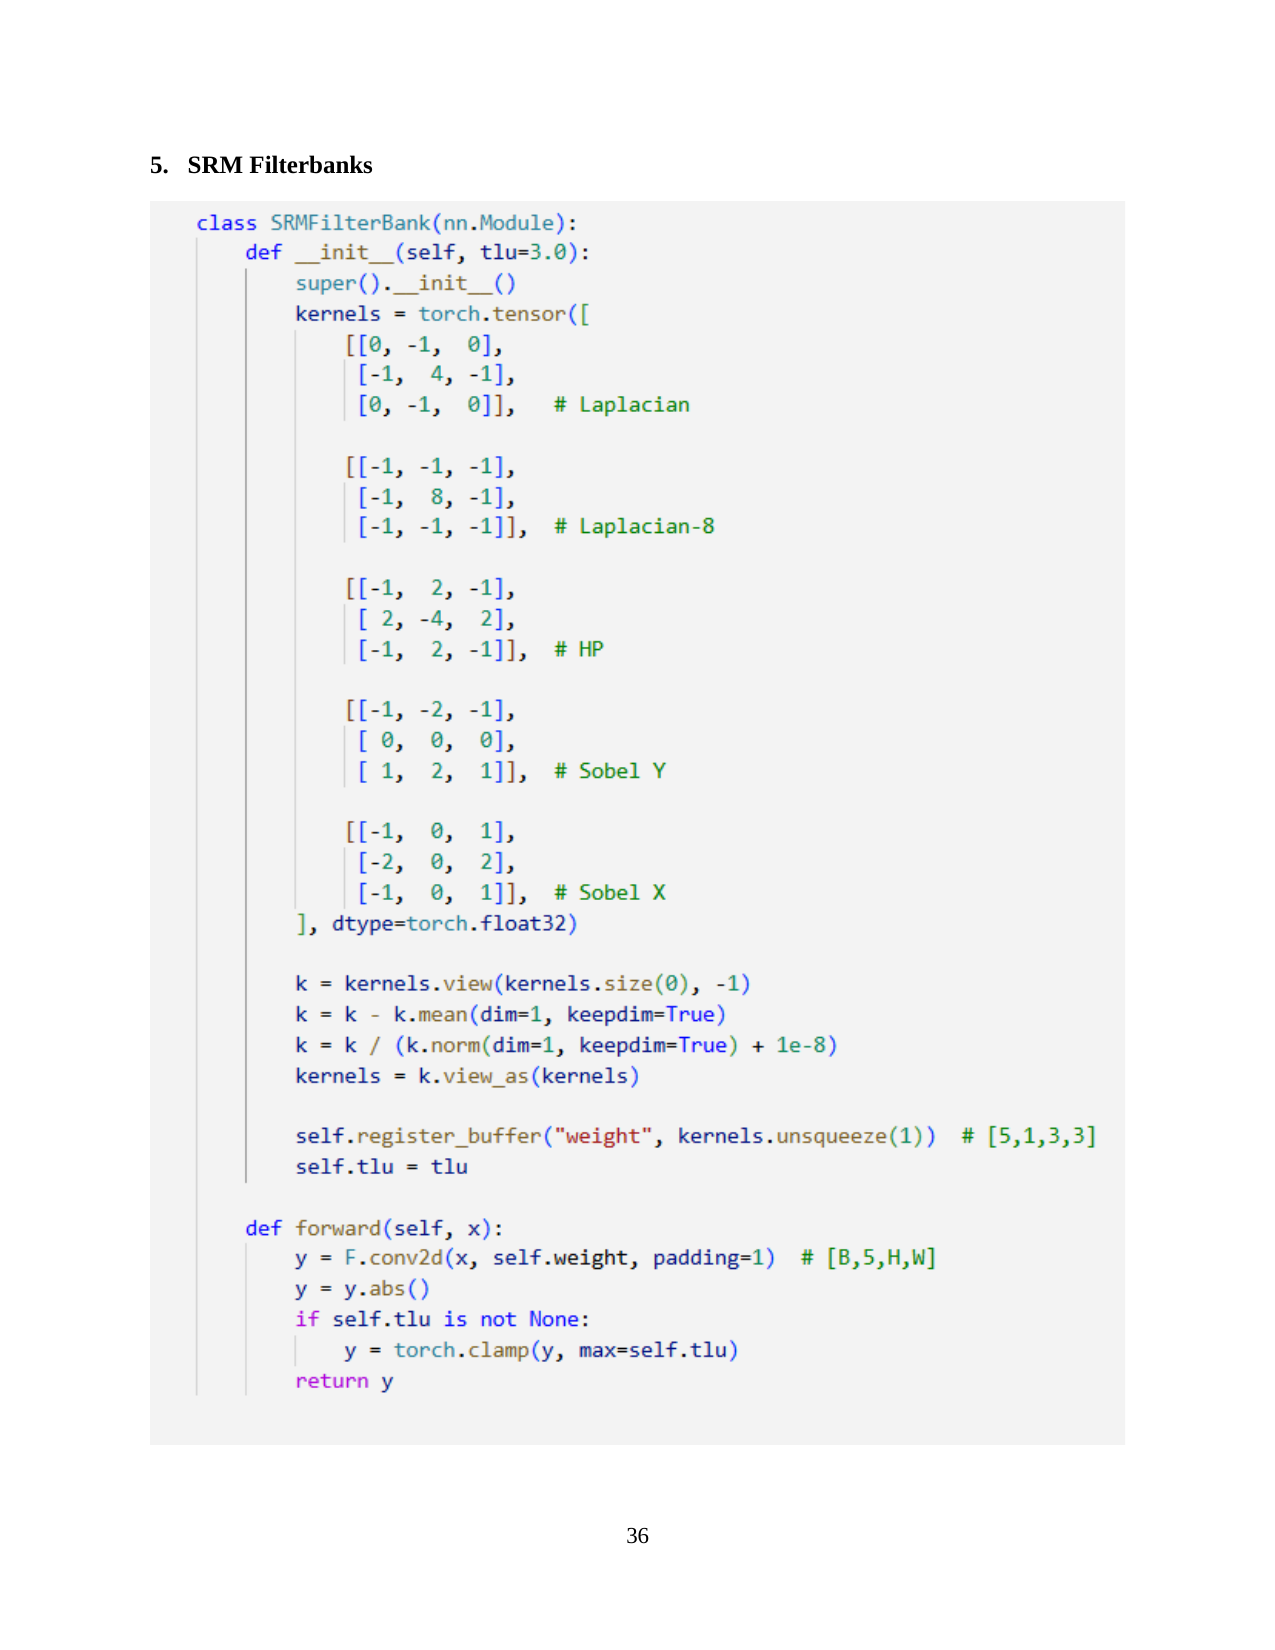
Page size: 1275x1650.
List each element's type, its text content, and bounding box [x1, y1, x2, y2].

picture [150, 201, 1125, 1445]
list SRM Filterbanks [150, 150, 1125, 179]
